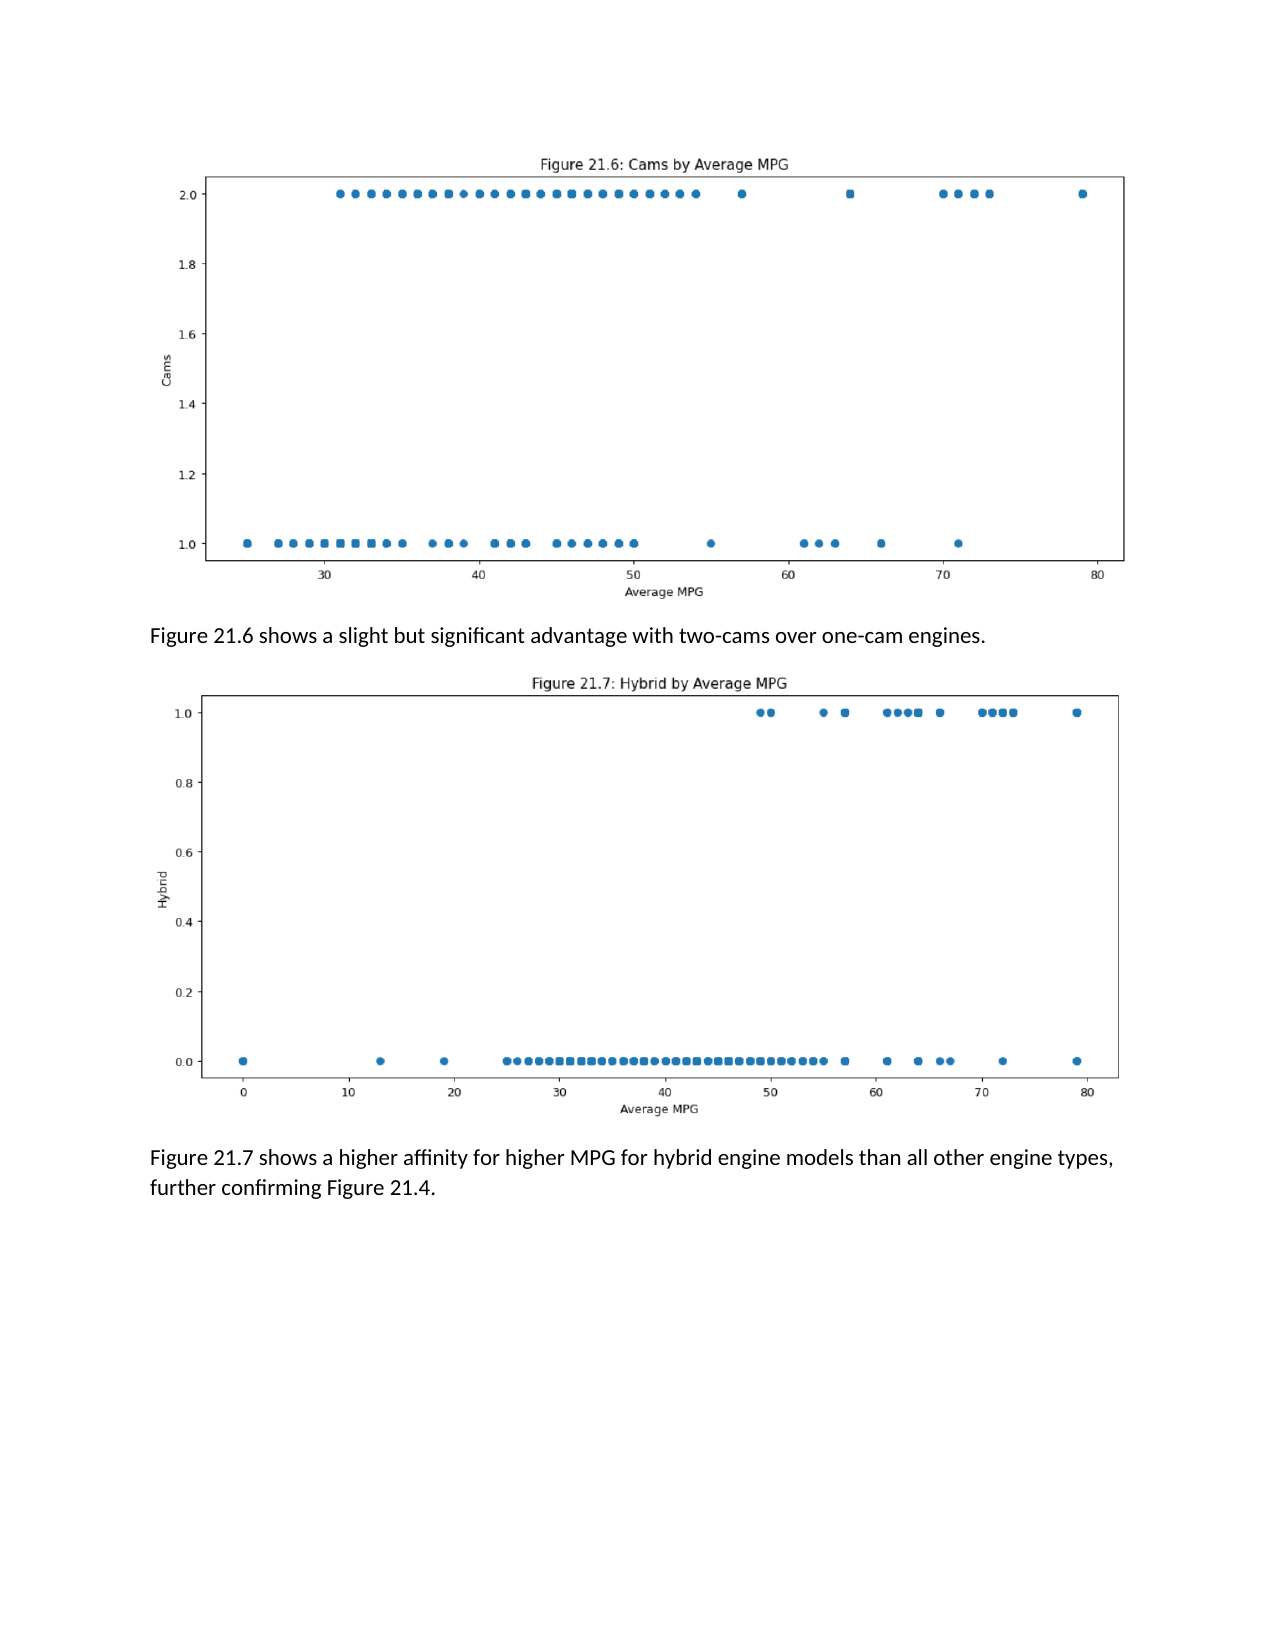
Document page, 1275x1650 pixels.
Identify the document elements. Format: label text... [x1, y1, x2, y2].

text Figure 21.6 shows a slight but significant advantage with two-cams over one-cam engines. [150, 621, 1125, 649]
text Figure 21.7 shows a higher affinity for higher MPG for hybrid engine models than all other engine types, further confirming Figure 21.4. [150, 1143, 1125, 1201]
picture [150, 667, 1125, 1124]
picture [150, 150, 1125, 602]
